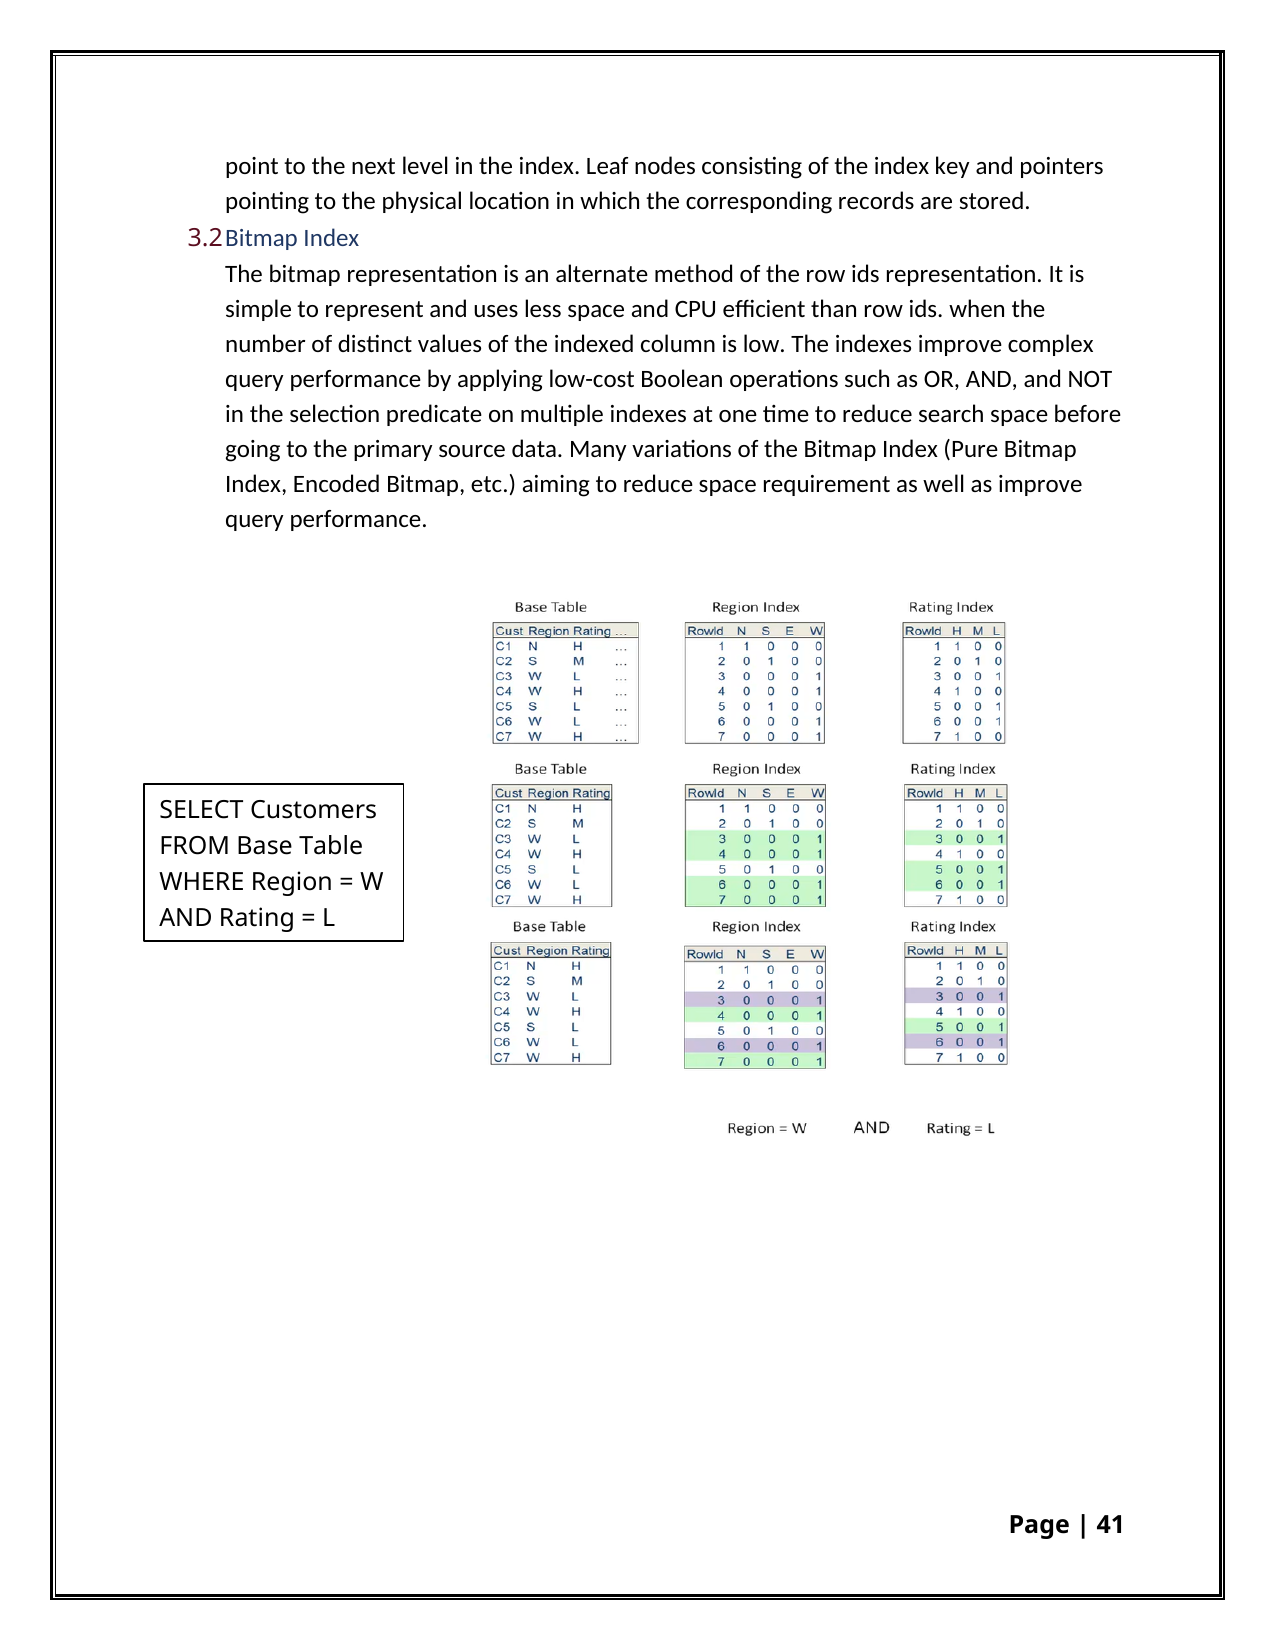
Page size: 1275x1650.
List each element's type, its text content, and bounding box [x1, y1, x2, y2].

picture [479, 753, 1022, 1144]
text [225, 150, 1125, 216]
list Bitmap Index The bitmap representation is an alternate method of the row ids representation. It is simple to represent and uses less space and CPU efficient than row ids. when the number of distinct values of the indexed column is low. The indexes improve complex query performance by applying low-cost Boolean operations such as OR, AND, and NOT in the selection predicate on multiple indexes at one time to reduce search space before going to the primary source data. Many variations of the Bitmap Index (Pure Bitmap Index, Encoded Bitmap, etc.) aiming to reduce space requirement as well as improve query performance. [187, 220, 1125, 573]
picture [485, 586, 1017, 751]
